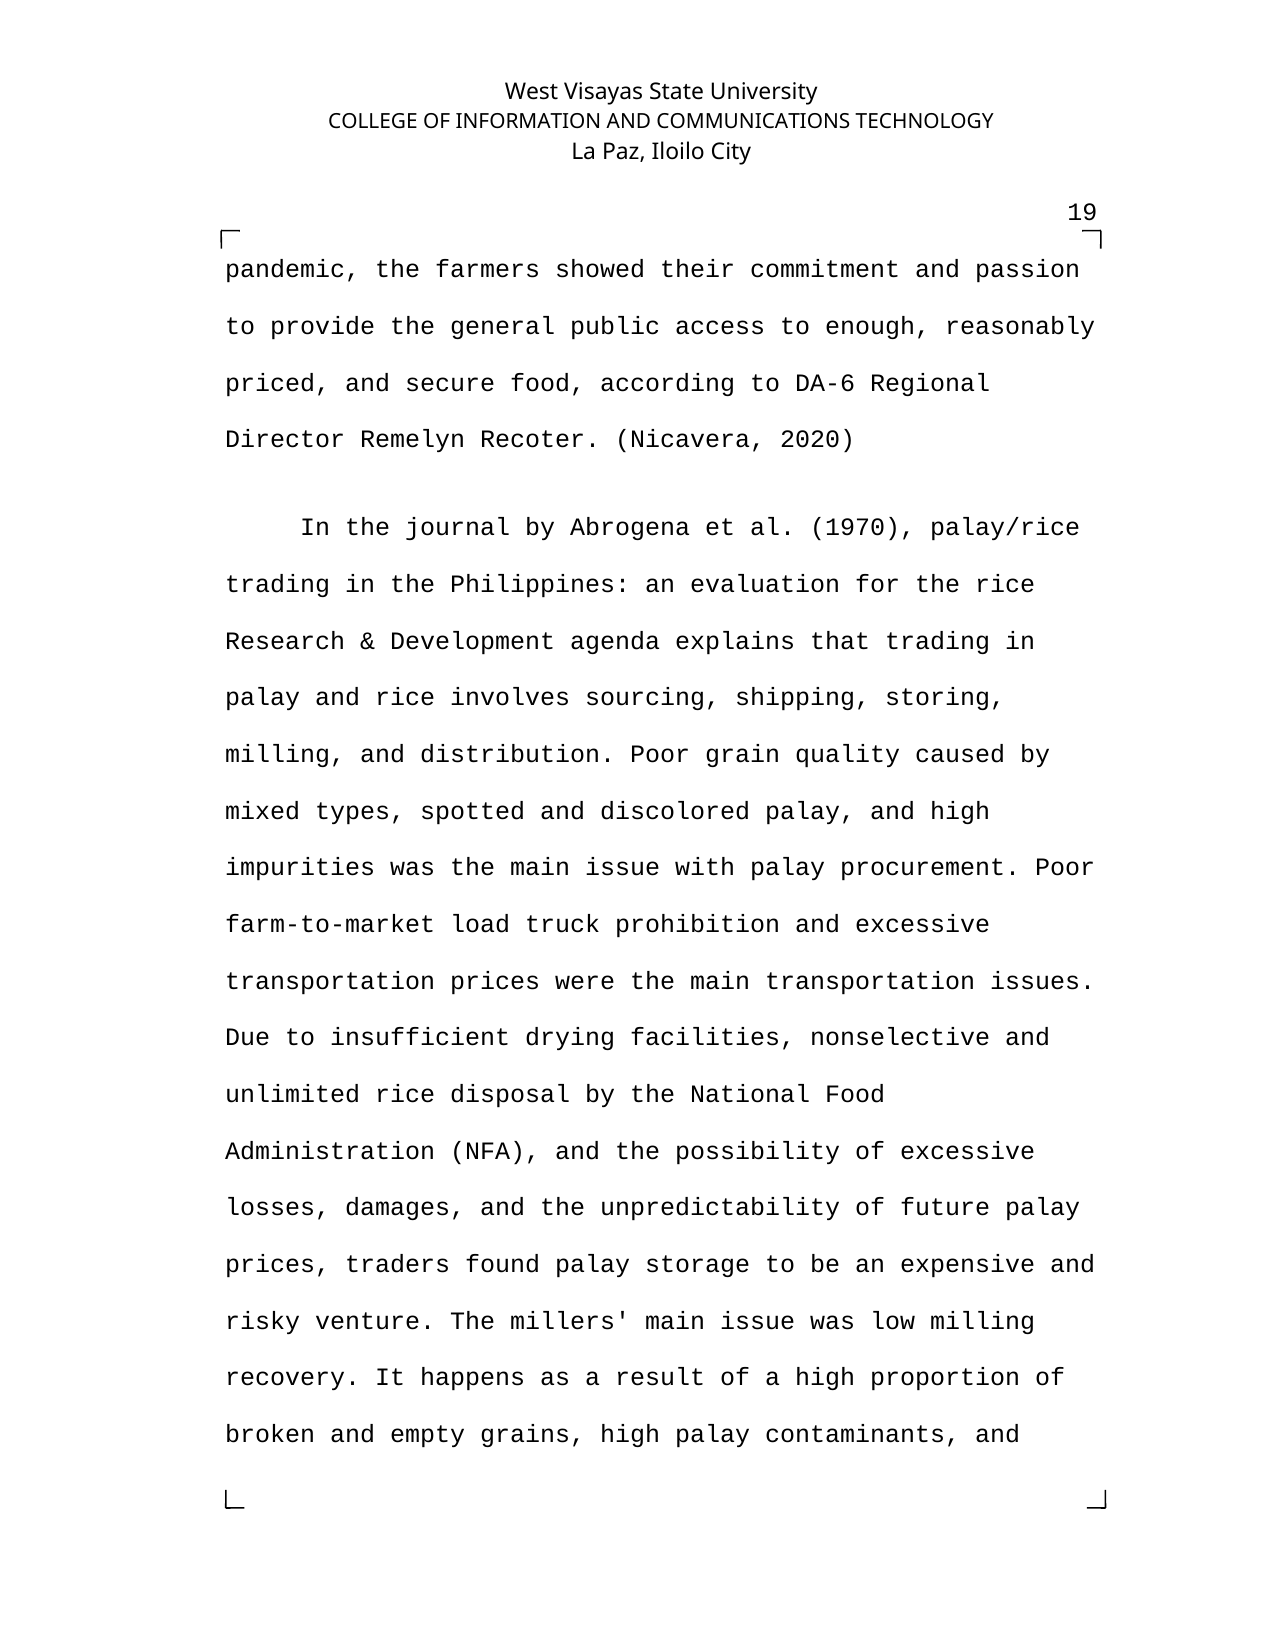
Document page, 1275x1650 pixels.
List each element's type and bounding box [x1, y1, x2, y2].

text [225, 257, 1097, 455]
text [225, 515, 1097, 1450]
